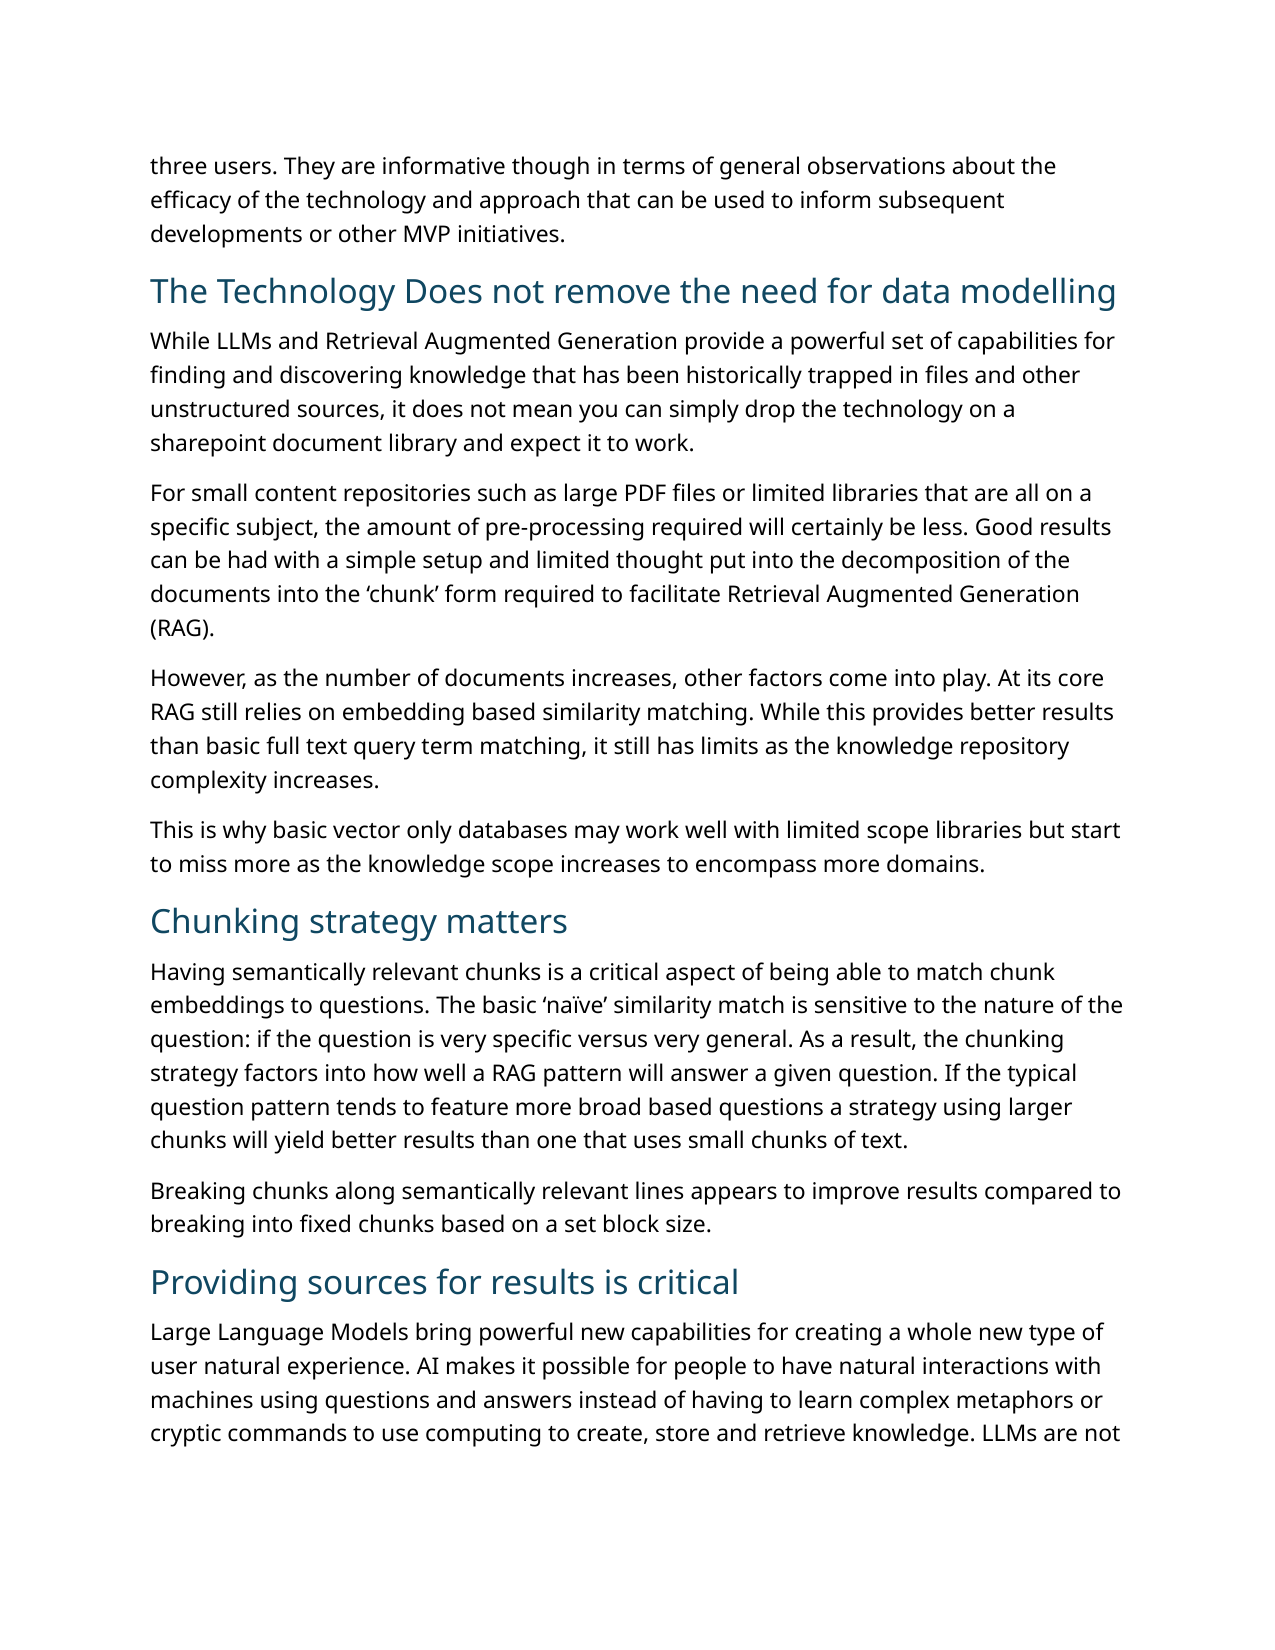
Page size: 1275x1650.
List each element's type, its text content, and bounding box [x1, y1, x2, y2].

text Breaking chunks along semantically relevant lines appears to improve results compared to breaking into fixed chunks based on a set block size. [150, 1174, 1125, 1239]
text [150, 150, 1125, 249]
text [150, 1316, 1125, 1448]
text This is why basic vector only databases may work well with limited scope libraries but start to miss more as the knowledge scope increases to encompass more domains. [150, 814, 1125, 879]
text Having semantically relevant chunks is a critical aspect of being able to match chunk embeddings to questions. The basic ‘naïve’ similarity match is sensitive to the nature of the question: if the question is very specific versus very general. As a result, the chunking strategy factors into how well a RAG pattern will answer a given question. If the typical question pattern tends to feature more broad based questions a strategy using larger chunks will yield better results than one that uses small chunks of text. [150, 955, 1125, 1155]
subtitle Chunking strategy matters [150, 898, 1125, 943]
text While LLMs and Retrieval Augmented Generation provide a powerful set of capabilities for finding and discovering knowledge that has been historically trapped in files and other unstructured sources, it does not mean you can simply drop the technology on a sharepoint document library and expect it to work. [150, 325, 1125, 458]
subtitle The Technology Does not remove the need for data modelling [150, 268, 1125, 313]
subtitle Providing sources for results is critical [150, 1259, 1125, 1304]
text However, as the number of documents increases, other factors come into play. At its core RAG still relies on embedding based similarity matching. While this provides better results than basic full text query term matching, it still has limits as the knowledge repository complexity increases. [150, 662, 1125, 795]
text For small content repositories such as large PDF files or limited libraries that are all on a specific subject, the amount of pre-processing required will certainly be less. Good results can be had with a simple setup and limited thought put into the decomposition of the documents into the ‘chunk’ form required to facilitate Retrieval Augmented Generation (RAG). [150, 477, 1125, 643]
